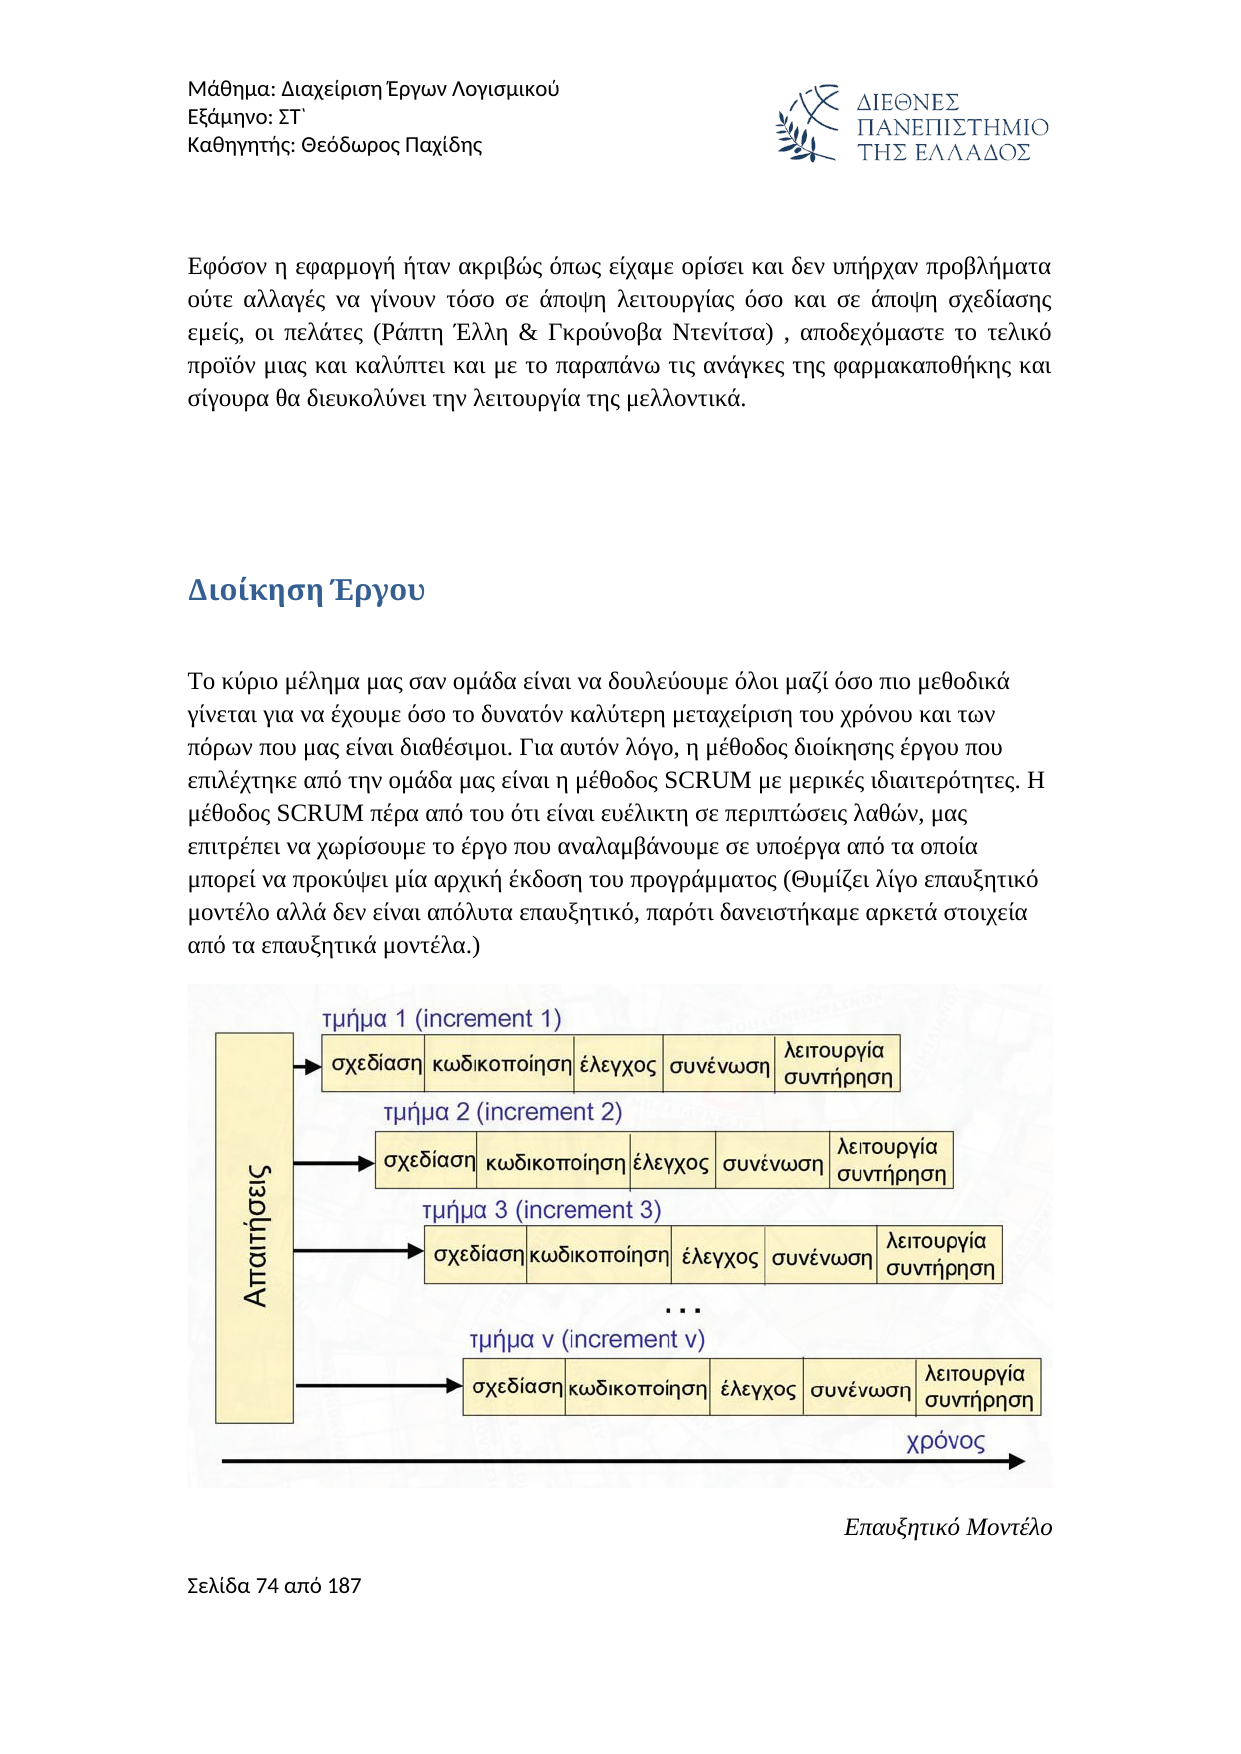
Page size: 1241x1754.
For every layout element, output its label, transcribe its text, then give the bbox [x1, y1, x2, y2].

text Επαυξητικό Μοντέλο [187, 1512, 1053, 1541]
subtitle Διοίκηση Έργου [187, 574, 1053, 607]
picture [187, 984, 1053, 1488]
picture [752, 73, 1073, 174]
text Το κύριο μέλημα μας σαν ομάδα είναι να δουλεύουμε όλοι μαζί όσο πιο μεθοδικά γίνεται για να έχουμε όσο το δυνατόν καλύτερη μεταχείριση του χρόνου και των πόρων που μας είναι διαθέσιμοι. Για αυτόν λόγο, η μέθοδος διοίκησης έργου που επιλέχτηκε από την ομάδα μας είναι η μέθοδος SCRUM με μερικές ιδιαιτερότητες. Η μέθοδος SCRUM πέρα από του ότι είναι ευέλικτη σε περιπτώσεις λαθών, μας επιτρέπει να χωρίσουμε το έργο που αναλαμβάνουμε σε υποέργα από τα οποία μπορεί να προκύψει μία αρχική έκδοση του προγράμματος (Θυμίζει λίγο επαυξητικό μοντέλο αλλά δεν είναι απόλυτα επαυξητικό, παρότι δανειστήκαμε αρκετά στοιχεία από τα επαυξητικά μοντέλα.) [187, 666, 1053, 959]
